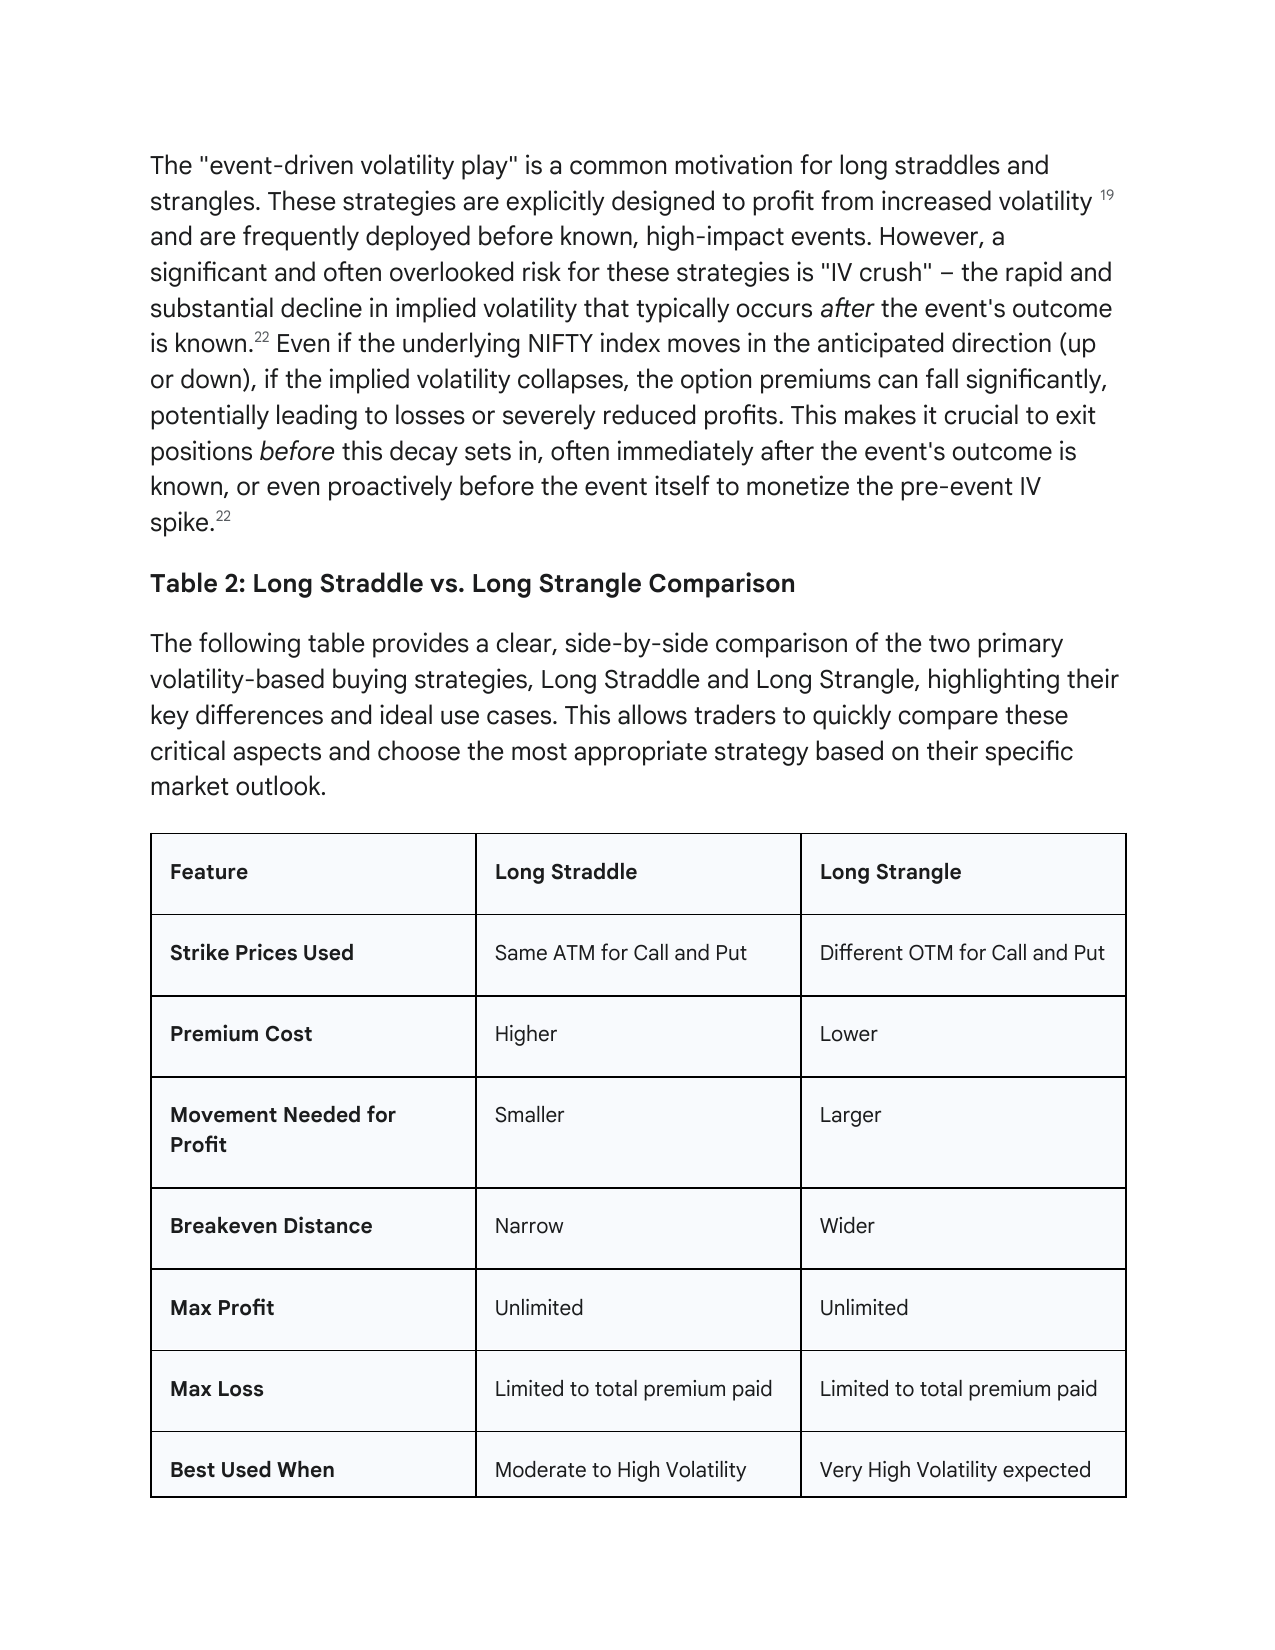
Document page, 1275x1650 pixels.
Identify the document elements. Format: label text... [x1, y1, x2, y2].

text The "event-driven volatility play" is a common motivation for long straddles and strangles. These strategies are explicitly designed to profit from increased volatility 19 and are frequently deployed before known, high-impact events. However, a significant and often overlooked risk for these strategies is "IV crush" – the rapid and substantial decline in implied volatility that typically occurs after the event's outcome is known.22 Even if the underlying NIFTY index moves in the anticipated direction (up or down), if the implied volatility collapses, the option premiums can fall significantly, potentially leading to losses or severely reduced profits. This makes it crucial to exit positions before this decay sets in, often immediately after the event's outcome is known, or even proactively before the event itself to monetize the pre-event IV spike.22 [150, 150, 1125, 539]
table_cell Unlimited [802, 1270, 1125, 1349]
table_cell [477, 1432, 800, 1496]
table_cell Limited to total premium paid [477, 1351, 800, 1431]
table_cell Strike Prices Used [152, 915, 475, 995]
text The following table provides a clear, side-by-side comparison of the two primary volatility-based buying strategies, Long Straddle and Long Strangle, highlighting their key differences and ideal use cases. This allows traders to quickly compare these critical aspects and choose the most appropriate strategy based on their specific market outlook. [150, 629, 1125, 803]
table_cell Max Loss [152, 1351, 475, 1431]
table_cell Narrow [477, 1189, 800, 1268]
table_cell Movement Needed for Profit [152, 1078, 475, 1187]
table_cell Best Used When [152, 1432, 475, 1496]
table_cell Different OTM for Call and Put [802, 915, 1125, 995]
table_cell Wider [802, 1189, 1125, 1268]
table_cell Same ATM for Call and Put [477, 915, 800, 995]
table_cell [802, 1432, 1125, 1496]
table_header Long Straddle [477, 834, 800, 914]
table_cell Higher [477, 997, 800, 1076]
text Table 2: Long Straddle vs. Long Strangle Comparison [150, 568, 1125, 599]
table_cell Max Profit [152, 1270, 475, 1349]
table_cell Larger [802, 1078, 1125, 1187]
table_cell Lower [802, 997, 1125, 1076]
table_header Long Strangle [802, 834, 1125, 914]
table_header Feature [152, 834, 475, 914]
table_cell Limited to total premium paid [802, 1351, 1125, 1431]
table_cell Premium Cost [152, 997, 475, 1076]
table_cell Unlimited [477, 1270, 800, 1349]
table_cell Breakeven Distance [152, 1189, 475, 1268]
table_cell Smaller [477, 1078, 800, 1187]
